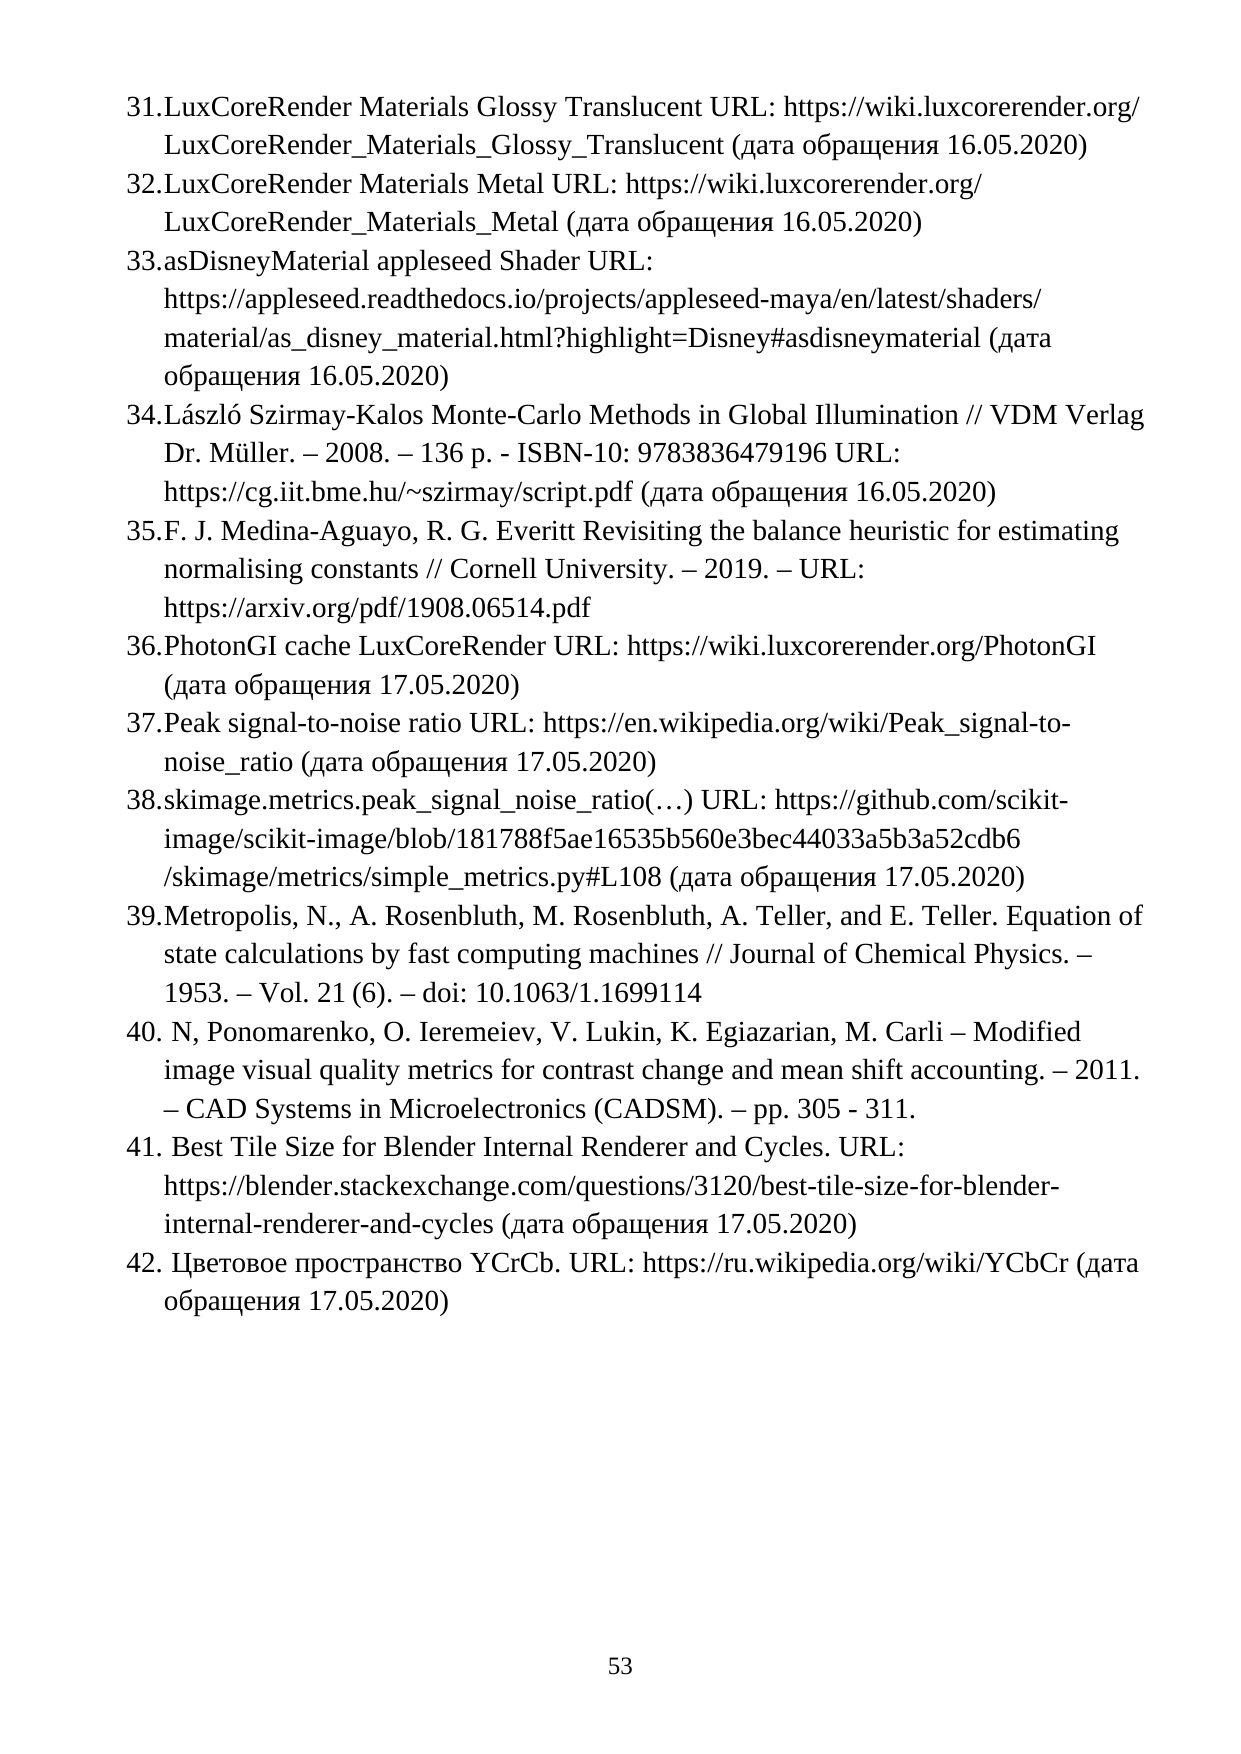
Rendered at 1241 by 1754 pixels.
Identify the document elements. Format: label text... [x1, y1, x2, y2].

list LuxCoreRender Materials Metal URL: https://wiki.luxcorerender.org/ LuxCoreRender_Materials_Metal (дата обращения 16.05.2020) [126, 166, 1152, 238]
list PhotonGI cache LuxCoreRender URL: https://wiki.luxcorerender.org/PhotonGI (дата обращения 17.05.2020) [126, 628, 1152, 700]
list N, Ponomarenko, O. Ieremeiev, V. Lukin, K. Egiazarian, M. Carli – Modified image visual quality metrics for contrast change and mean shift accounting. – 2011. – CAD Systems in Microelectronics (CADSM). – pp. 305 - 311. [126, 1014, 1152, 1124]
list Metropolis, N., A. Rosenbluth, M. Rosenbluth, A. Teller, and E. Teller. Equation of state calculations by fast computing machines // Journal of Chemical Physics. – 1953. – Vol. 21 (6). – doi: 10.1063/1.1699114 [126, 898, 1152, 1009]
list László Szirmay-Kalos Monte-Carlo Methods in Global Illumination // VDM Verlag Dr. Müller. – 2008. – 136 p. - ISBN-10: 9783836479196 URL: https://cg.iit.bme.hu/~szirmay/script.pdf (дата обращения 16.05.2020) [126, 397, 1152, 508]
list LuxCoreRender Materials Glossy Translucent URL: https://wiki.luxcorerender.org/ LuxCoreRender_Materials_Glossy_Translucent (дата обращения 16.05.2020) [126, 89, 1152, 161]
list asDisneyMaterial appleseed Shader URL: https://appleseed.readthedocs.io/projects/appleseed-maya/en/latest/shaders/material/as_disney_material.html?highlight=Disney#asdisneymaterial (дата обращения 16.05.2020) [126, 243, 1152, 392]
list F. J. Medina-Aguayo, R. G. Everitt Revisiting the balance heuristic for estimating normalising constants // Cornell University. – 2019. – URL: https://arxiv.org/pdf/1908.06514.pdf [126, 513, 1152, 623]
list skimage.metrics.peak_signal_noise_ratio(…) URL: https://github.com/scikit-image/scikit-image/blob/181788f5ae16535b560e3bec44033a5b3a52cdb6 /skimage/metrics/simple_metrics.py#L108 (дата обращения 17.05.2020) [126, 782, 1152, 893]
list Best Tile Size for Blender Internal Renderer and Cycles. URL: https://blender.stackexchange.com/questions/3120/best-tile-size-for-blender-internal-renderer-and-cycles (дата обращения 17.05.2020) [126, 1129, 1152, 1240]
list Peak signal-to-noise ratio URL: https://en.wikipedia.org/wiki/Peak_signal-to-noise_ratio (дата обращения 17.05.2020) [126, 705, 1152, 777]
list Цветовое пространство YCrCb. URL: https://ru.wikipedia.org/wiki/YCbCr (дата обращения 17.05.2020) [126, 1245, 1152, 1317]
